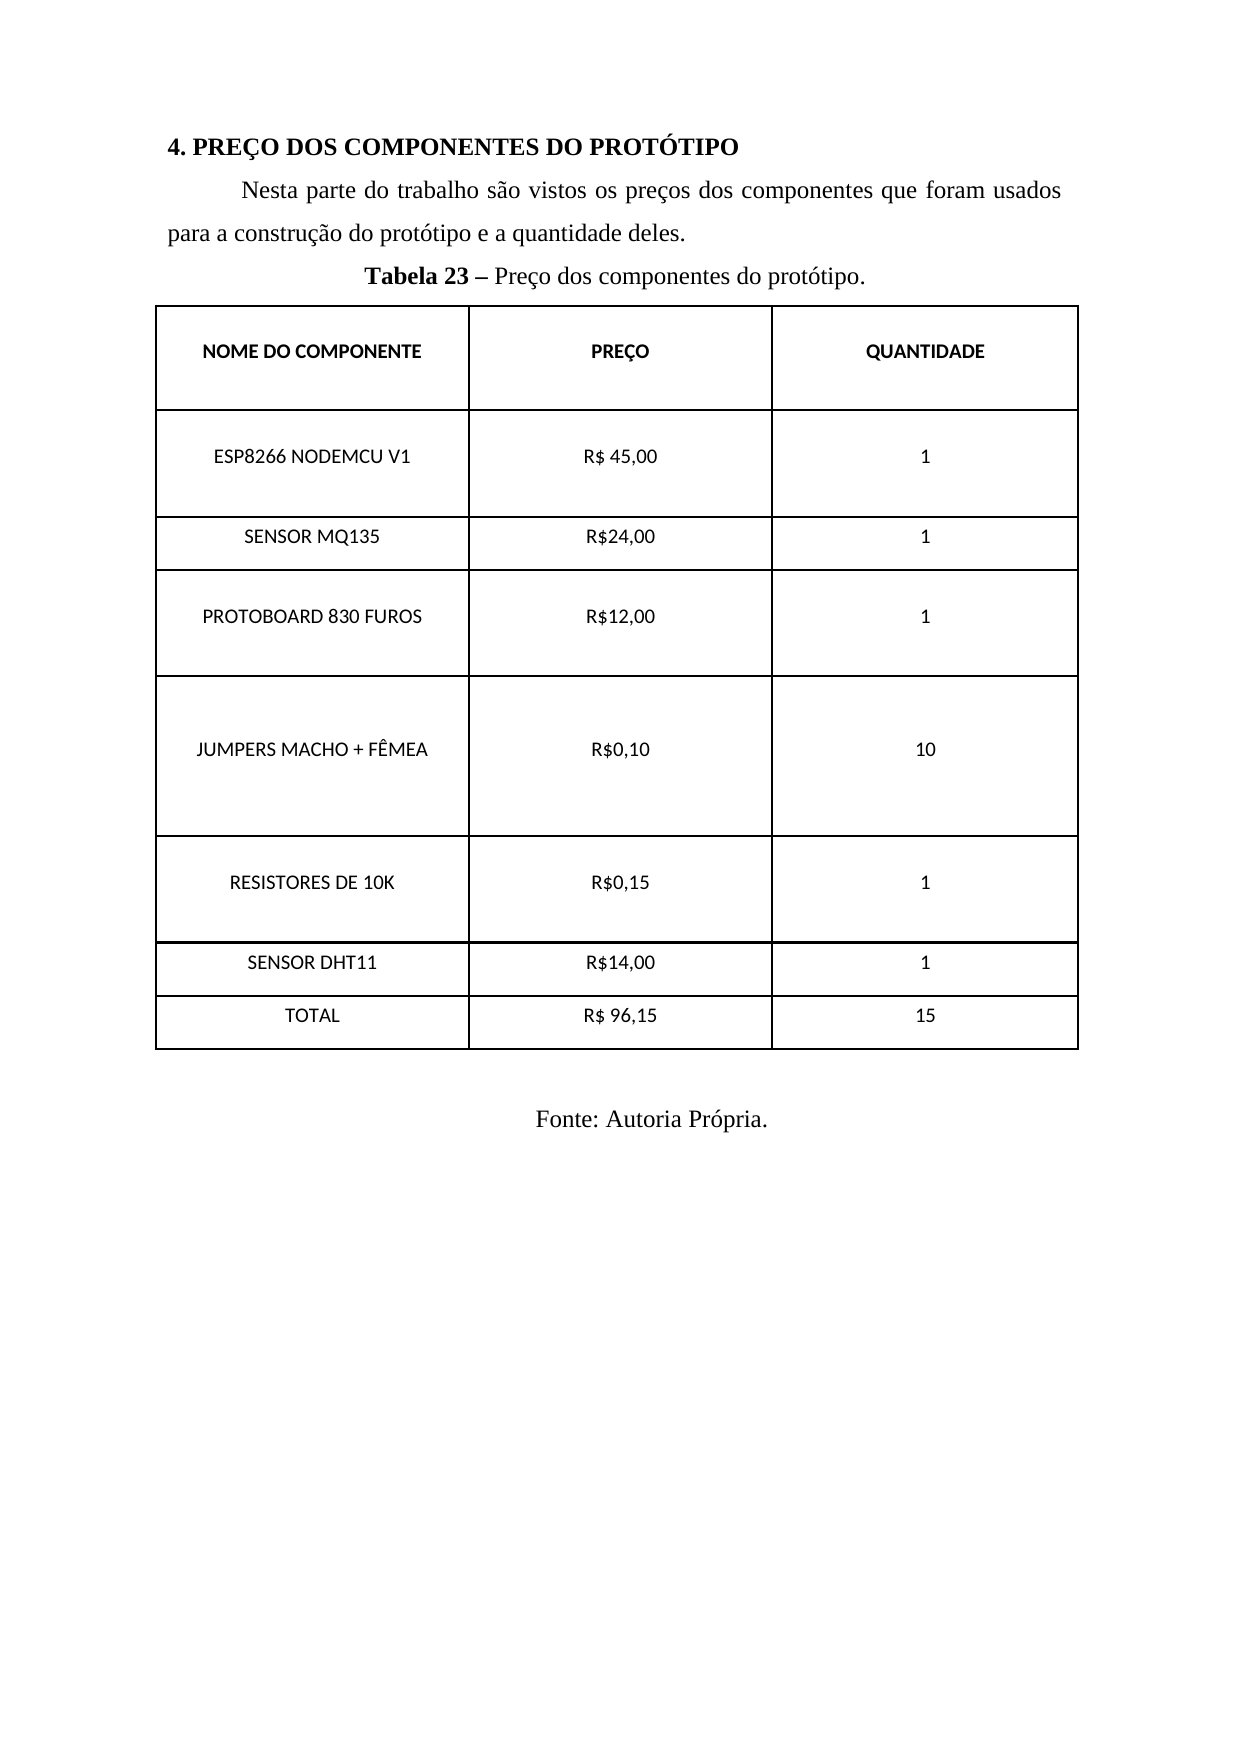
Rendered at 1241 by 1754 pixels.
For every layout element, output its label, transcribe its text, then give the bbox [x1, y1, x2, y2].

table_header PREÇO [470, 307, 771, 409]
table_cell SENSOR MQ135 [157, 518, 468, 569]
text 4. PREÇO DOS COMPONENTES DO PROTÓTIPO [167, 132, 1062, 161]
table_cell R$12,00 [470, 571, 771, 675]
table_cell 1 [773, 518, 1077, 569]
table_cell R$0,15 [470, 837, 771, 941]
table_cell JUMPERS MACHO + FÊMEA [157, 677, 468, 835]
table_header NOME DO COMPONENTE [157, 307, 468, 409]
text Fonte: Autoria Própria. [167, 1093, 1062, 1133]
table_cell 1 [773, 944, 1077, 994]
table_cell TOTAL [157, 997, 468, 1048]
text Nesta parte do trabalho são vistos os preços dos componentes que foram usados para a construção do protótipo e a quantidade deles. [167, 175, 1062, 247]
table_cell R$0,10 [470, 677, 771, 835]
table_cell R$ 45,00 [470, 411, 771, 516]
table_cell 1 [773, 837, 1077, 941]
table_cell RESISTORES DE 10K [157, 837, 468, 941]
table_cell 15 [773, 997, 1077, 1048]
table_cell 10 [773, 677, 1077, 835]
table_cell 1 [773, 571, 1077, 675]
text Tabela 23 – Preço dos componentes do protótipo. [167, 261, 1062, 290]
table_cell ESP8266 NODEMCU V1 [157, 411, 468, 516]
table_cell R$ 96,15 [470, 997, 771, 1048]
table_cell SENSOR DHT11 [157, 944, 468, 994]
table_cell R$24,00 [470, 518, 771, 569]
table_header QUANTIDADE [773, 307, 1077, 409]
table_cell R$14,00 [470, 944, 771, 994]
table_cell 1 [773, 411, 1077, 516]
table_cell PROTOBOARD 830 FUROS [157, 571, 468, 675]
